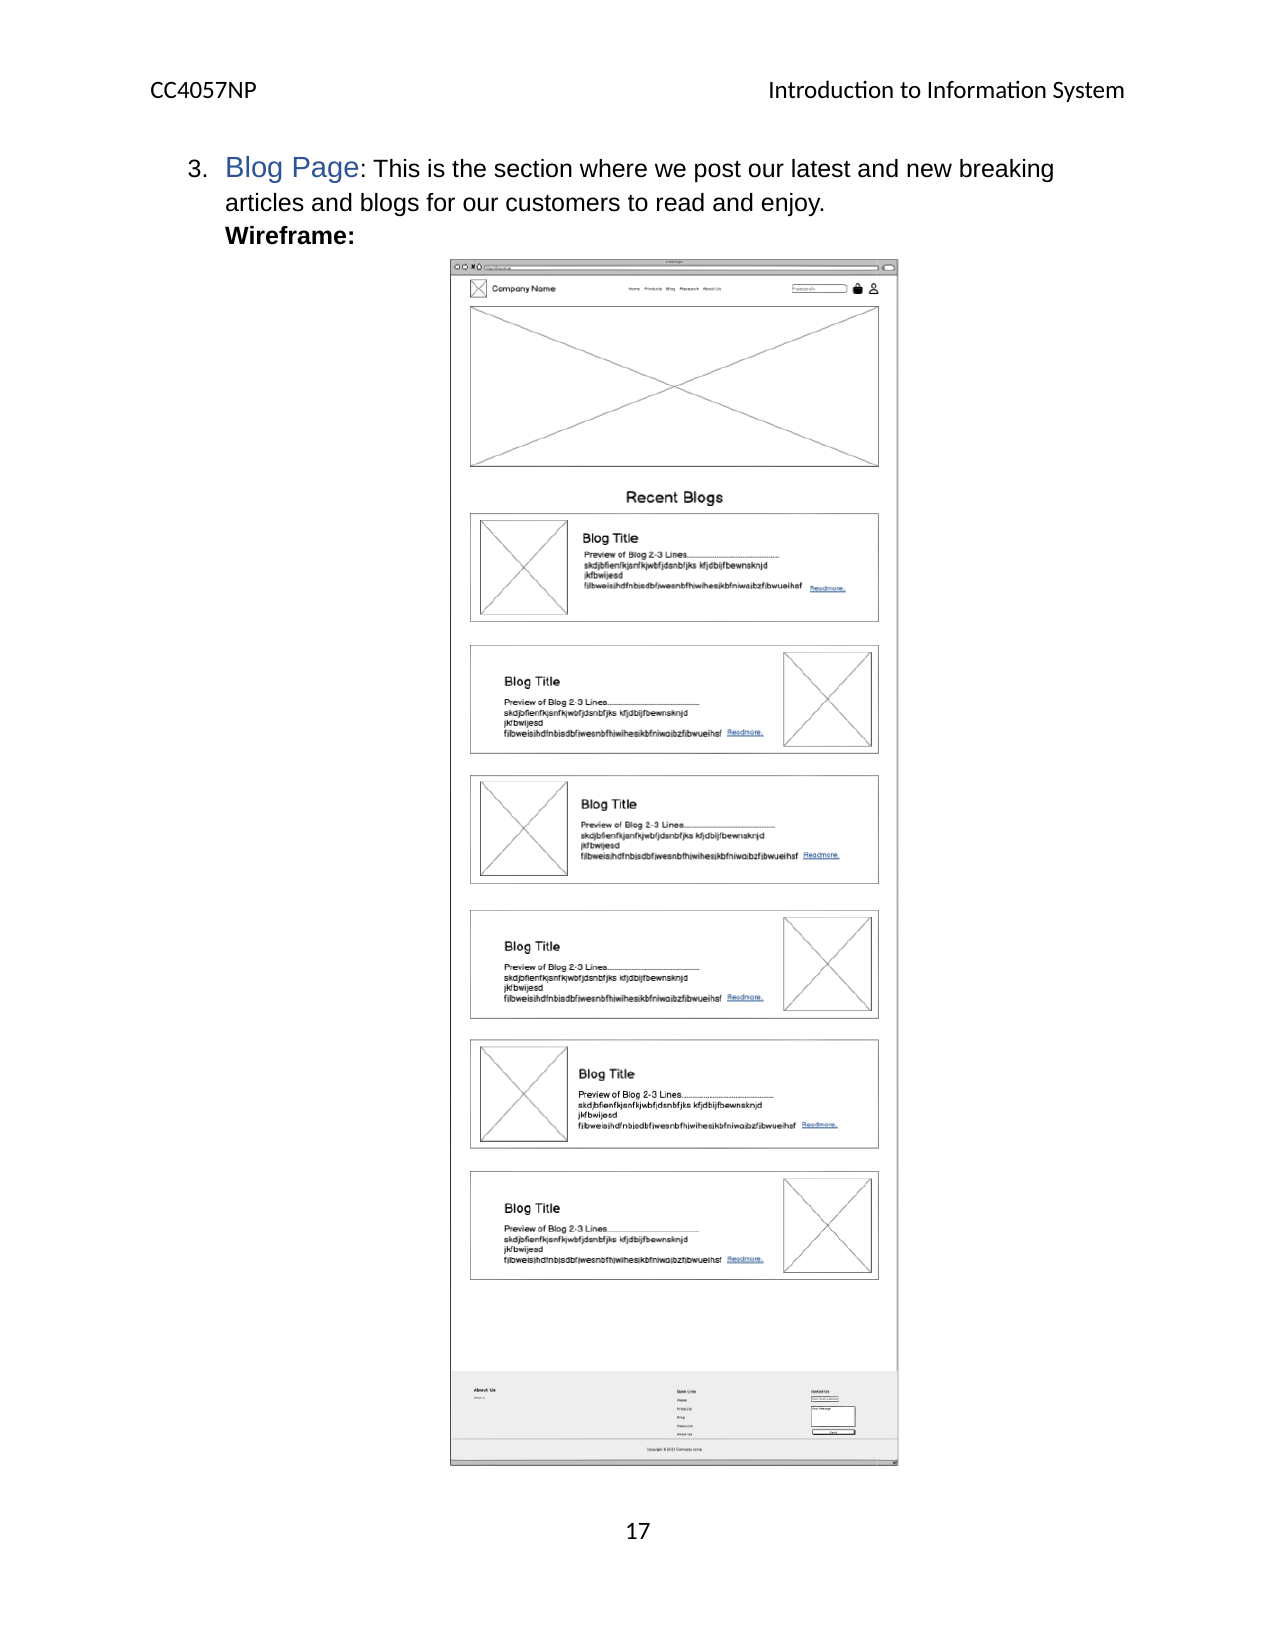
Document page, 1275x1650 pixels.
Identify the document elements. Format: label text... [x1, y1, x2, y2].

picture [439, 253, 910, 1478]
list Wireframe: [225, 221, 1125, 249]
list Blog Page: This is the section where we post our latest and new breaking articles and blogs for our customers to read and enjoy. [187, 150, 1125, 217]
